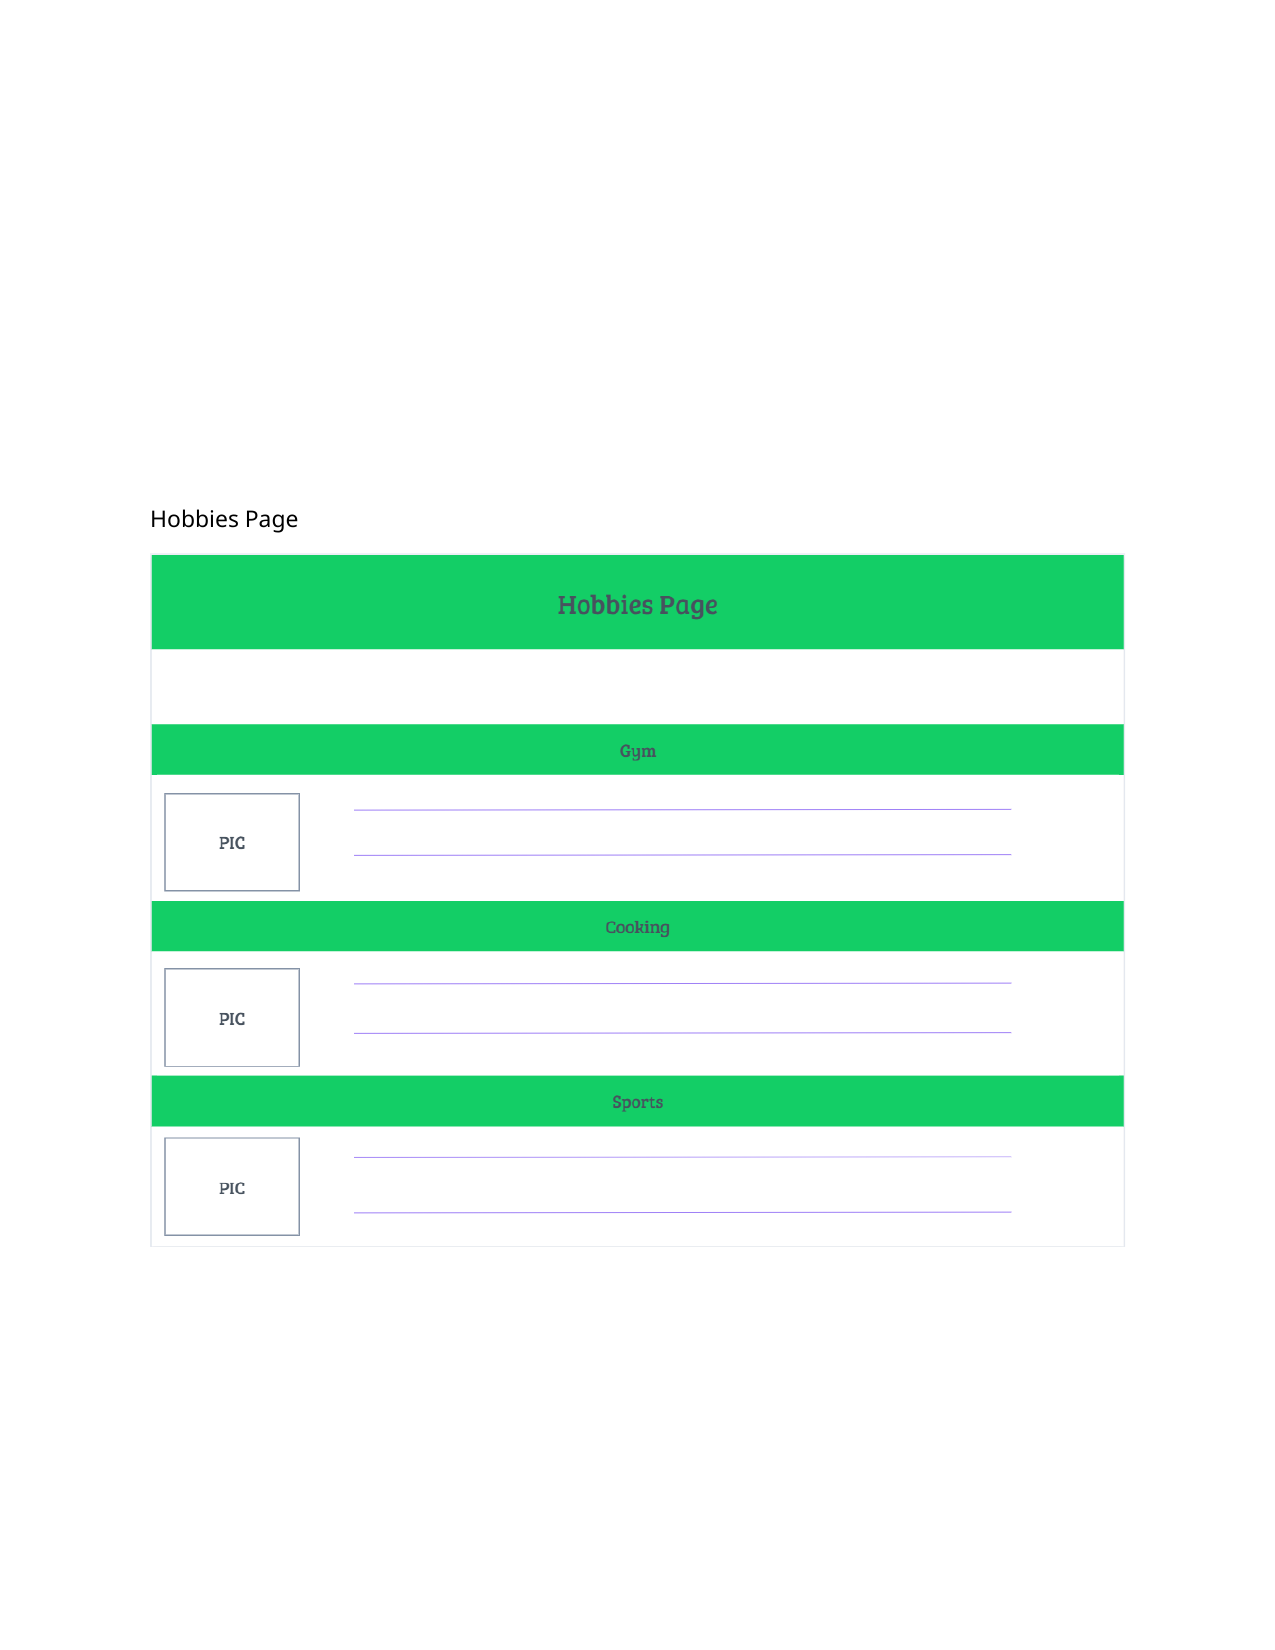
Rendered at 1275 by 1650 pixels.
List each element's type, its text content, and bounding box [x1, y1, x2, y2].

picture [150, 553, 1125, 1247]
text Hobbies Page [150, 503, 1125, 534]
